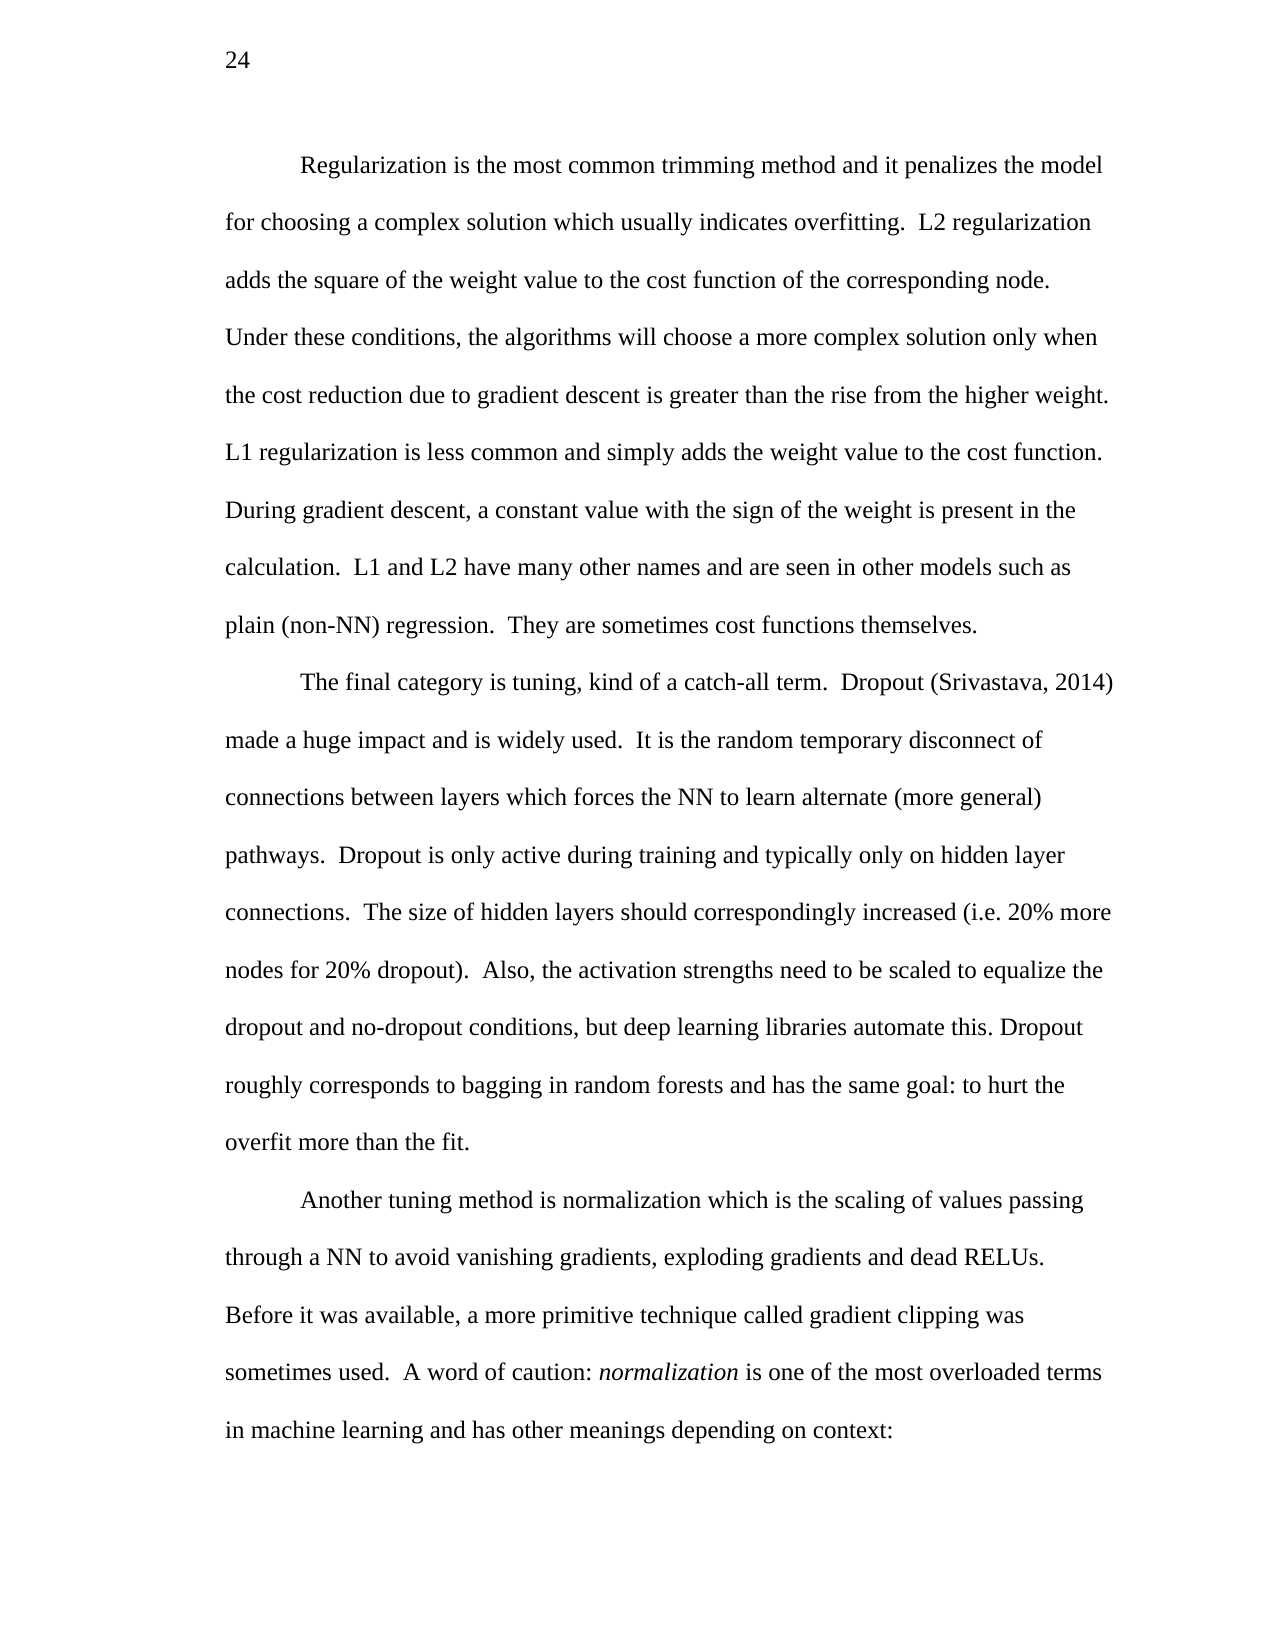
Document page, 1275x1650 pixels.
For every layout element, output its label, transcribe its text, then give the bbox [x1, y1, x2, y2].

text Regularization is the most common trimming method and it penalizes the model for choosing a complex solution which usually indicates overfitting. L2 regularization adds the square of the weight value to the cost function of the corresponding node. Under these conditions, the algorithms will choose a more complex solution only when the cost reduction due to gradient descent is greater than the rise from the higher weight. L1 regularization is less common and simply adds the weight value to the cost function. During gradient descent, a constant value with the sign of the weight is present in the calculation. L1 and L2 have many other names and are seen in other models such as plain (non-NN) regression. They are sometimes cost functions themselves. [225, 150, 1125, 639]
text Another tuning method is normalization which is the scaling of values passing through a NN to avoid vanishing gradients, exploding gradients and dead RELUs. Before it was available, a more primitive technique called gradient clipping was sometimes used. A word of caution: normalization is one of the most overloaded terms in machine learning and has other meanings depending on context: [225, 1185, 1125, 1444]
text The final category is tuning, kind of a catch-all term. Dropout (Srivastava, 2014) made a huge impact and is widely used. It is the random temporary disconnect of connections between layers which forces the NN to learn alternate (more general) pathways. Dropout is only active during training and typically only on hidden layer connections. The size of hidden layers should correspondingly increased (i.e. 20% more nodes for 20% dropout). Also, the activation strengths need to be scaled to equalize the dropout and no-dropout conditions, but deep learning libraries automate this. Dropout roughly corresponds to bagging in random forests and has the same goal: to hurt the overfit more than the fit. [225, 667, 1125, 1156]
